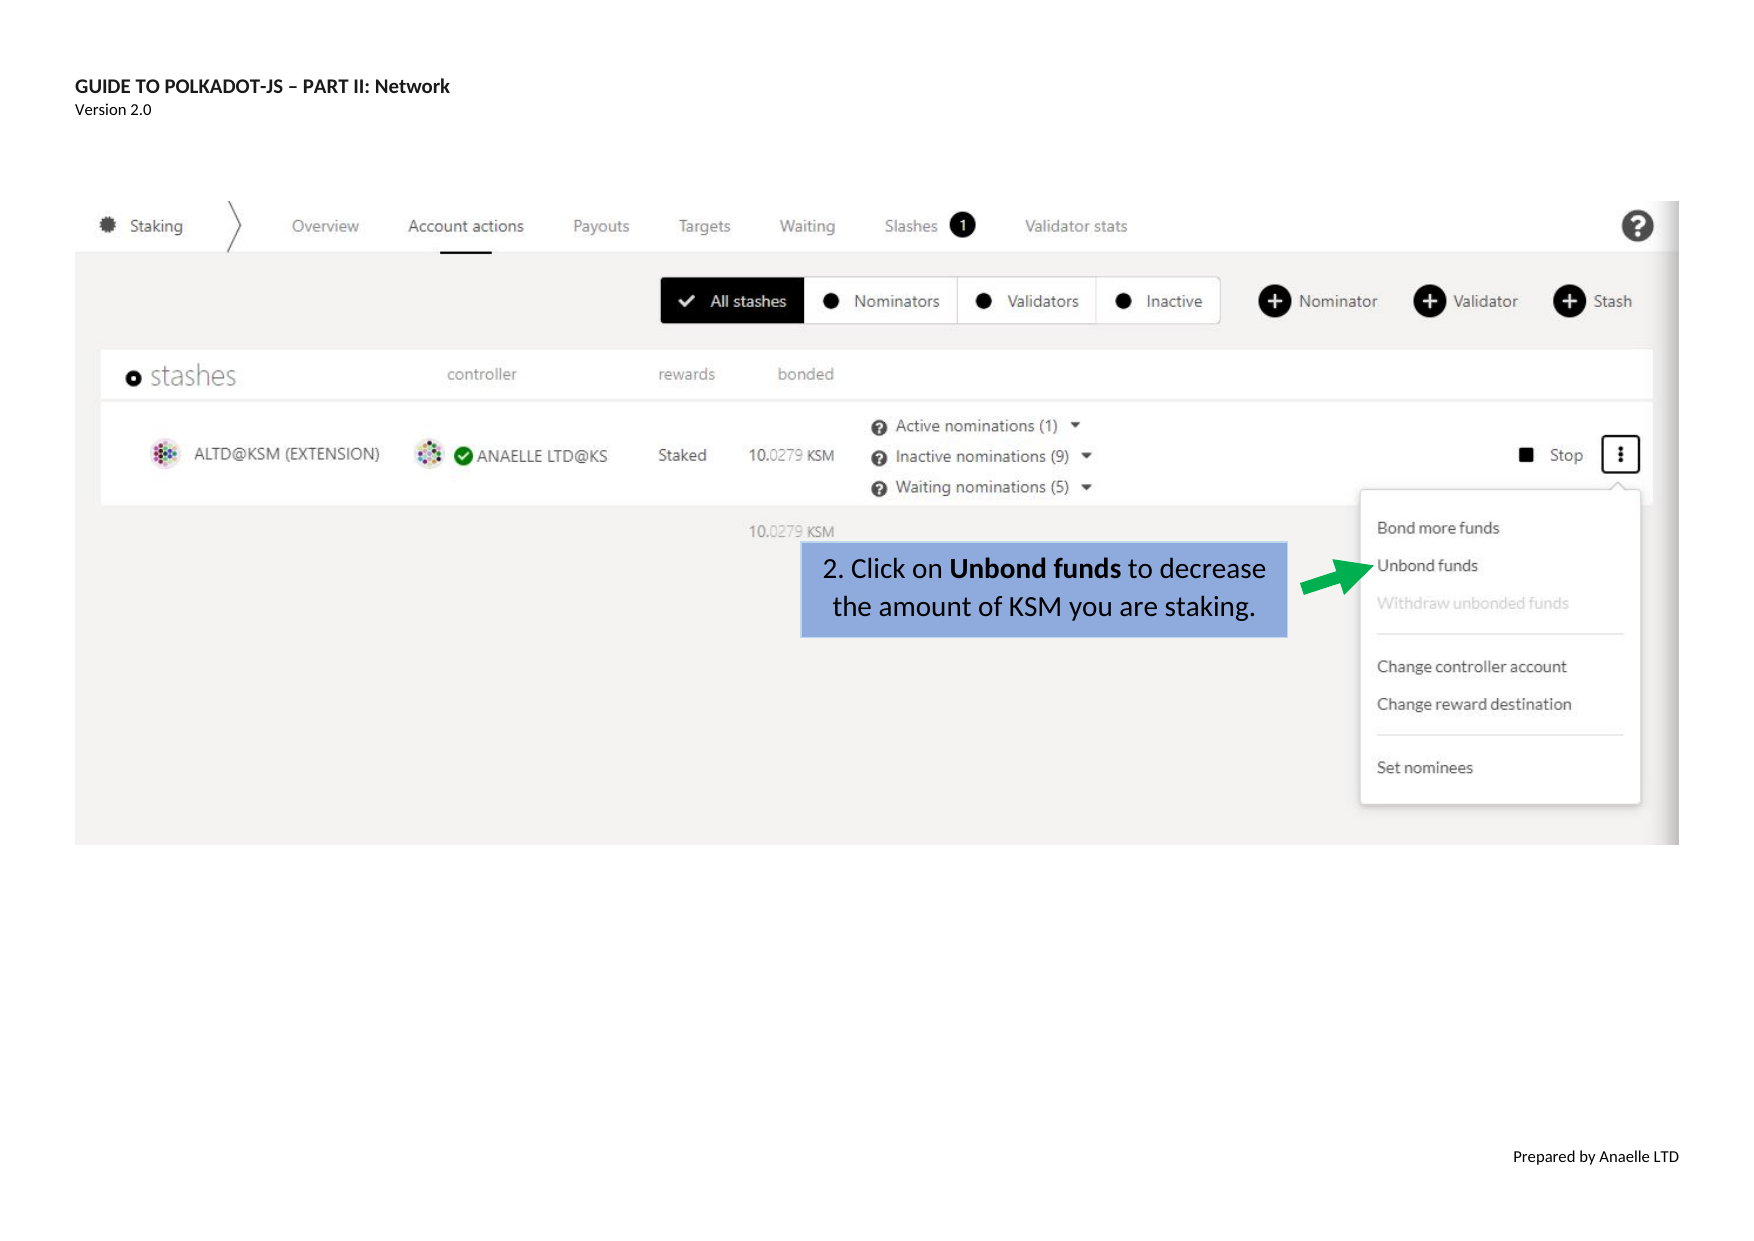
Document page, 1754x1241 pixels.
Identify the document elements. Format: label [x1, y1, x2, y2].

picture [75, 201, 1679, 845]
